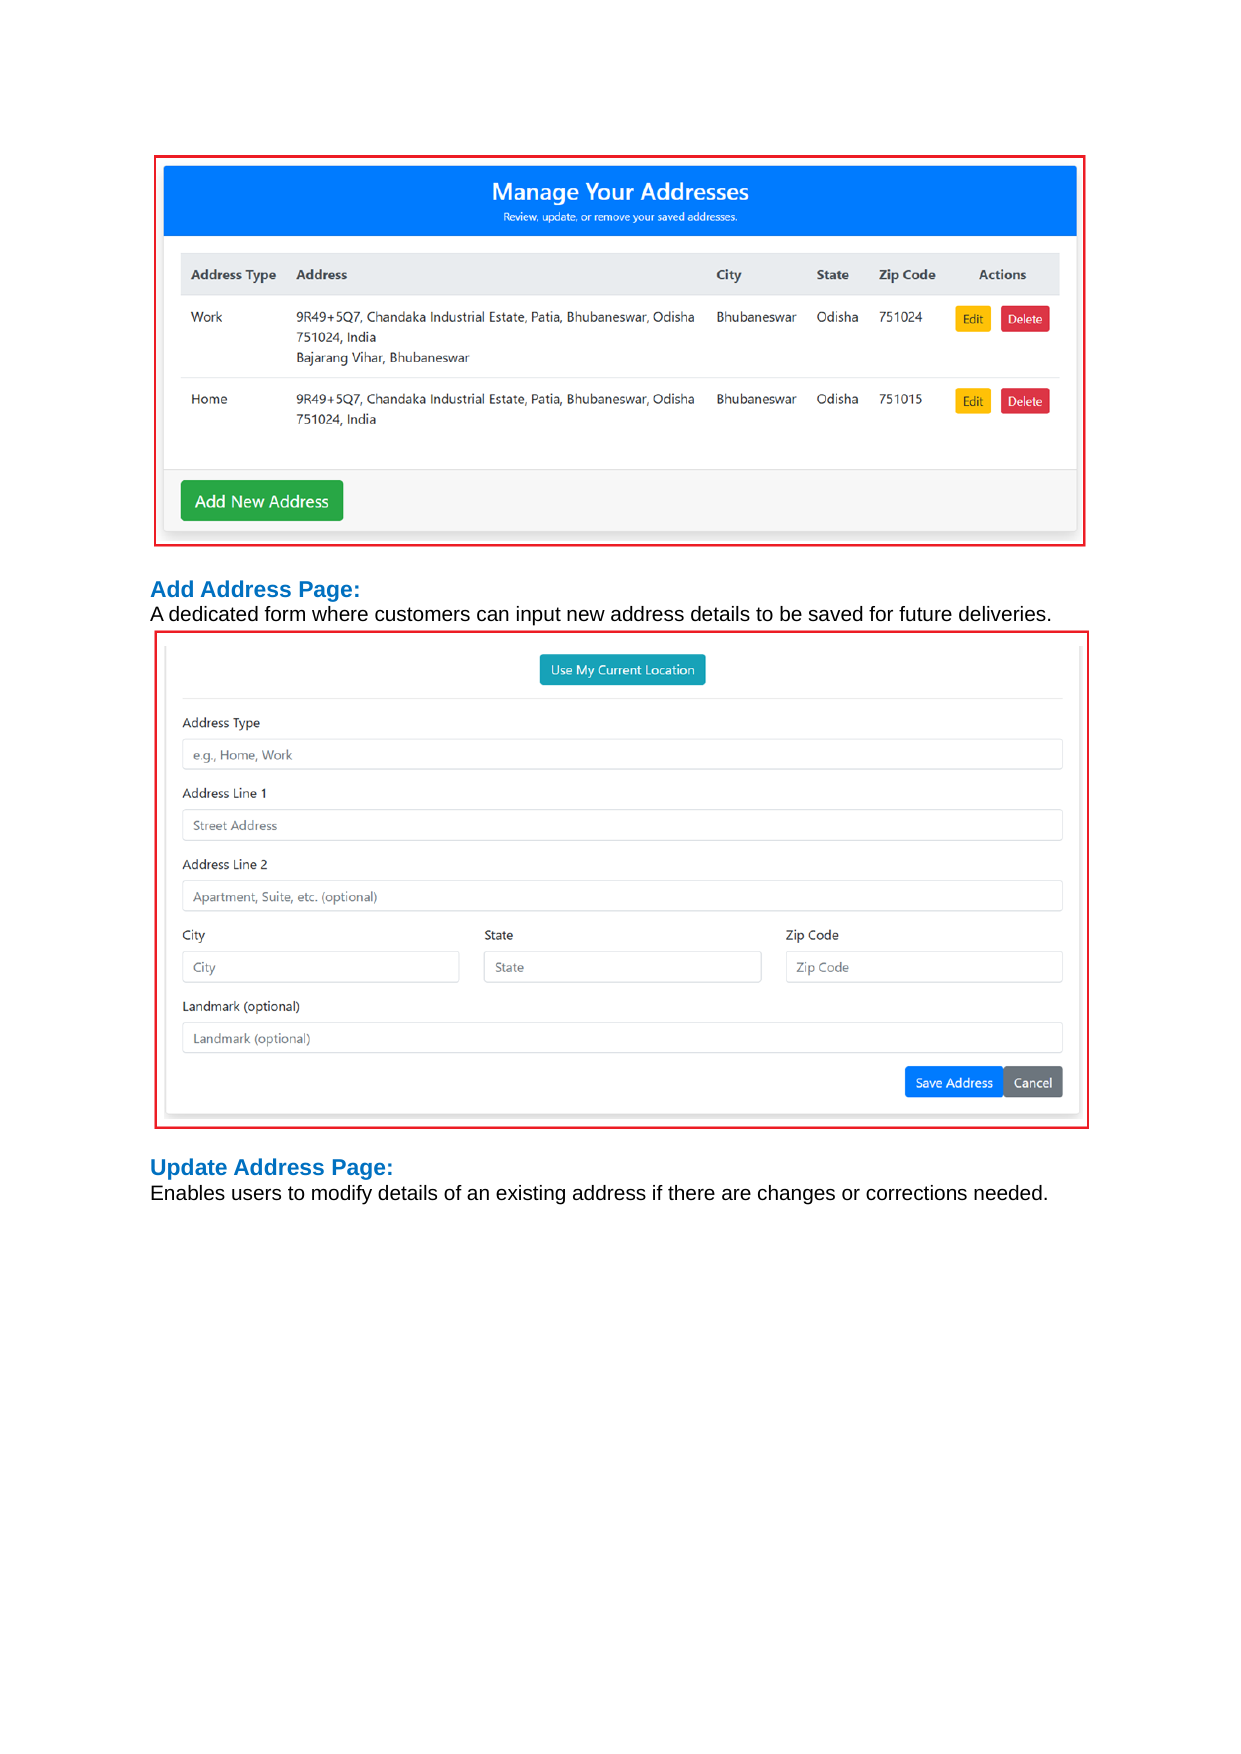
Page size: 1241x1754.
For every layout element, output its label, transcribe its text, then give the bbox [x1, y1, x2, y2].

picture [150, 626, 1091, 1131]
picture [150, 150, 1091, 552]
text A dedicated form where customers can input new address details to be saved for future deliveries. [150, 602, 1090, 626]
text Enables users to modify details of an existing address if there are changes or corrections needed. [150, 1180, 1090, 1204]
text Update Address Page: [150, 1154, 1090, 1180]
text Add Address Page: [150, 576, 1090, 602]
